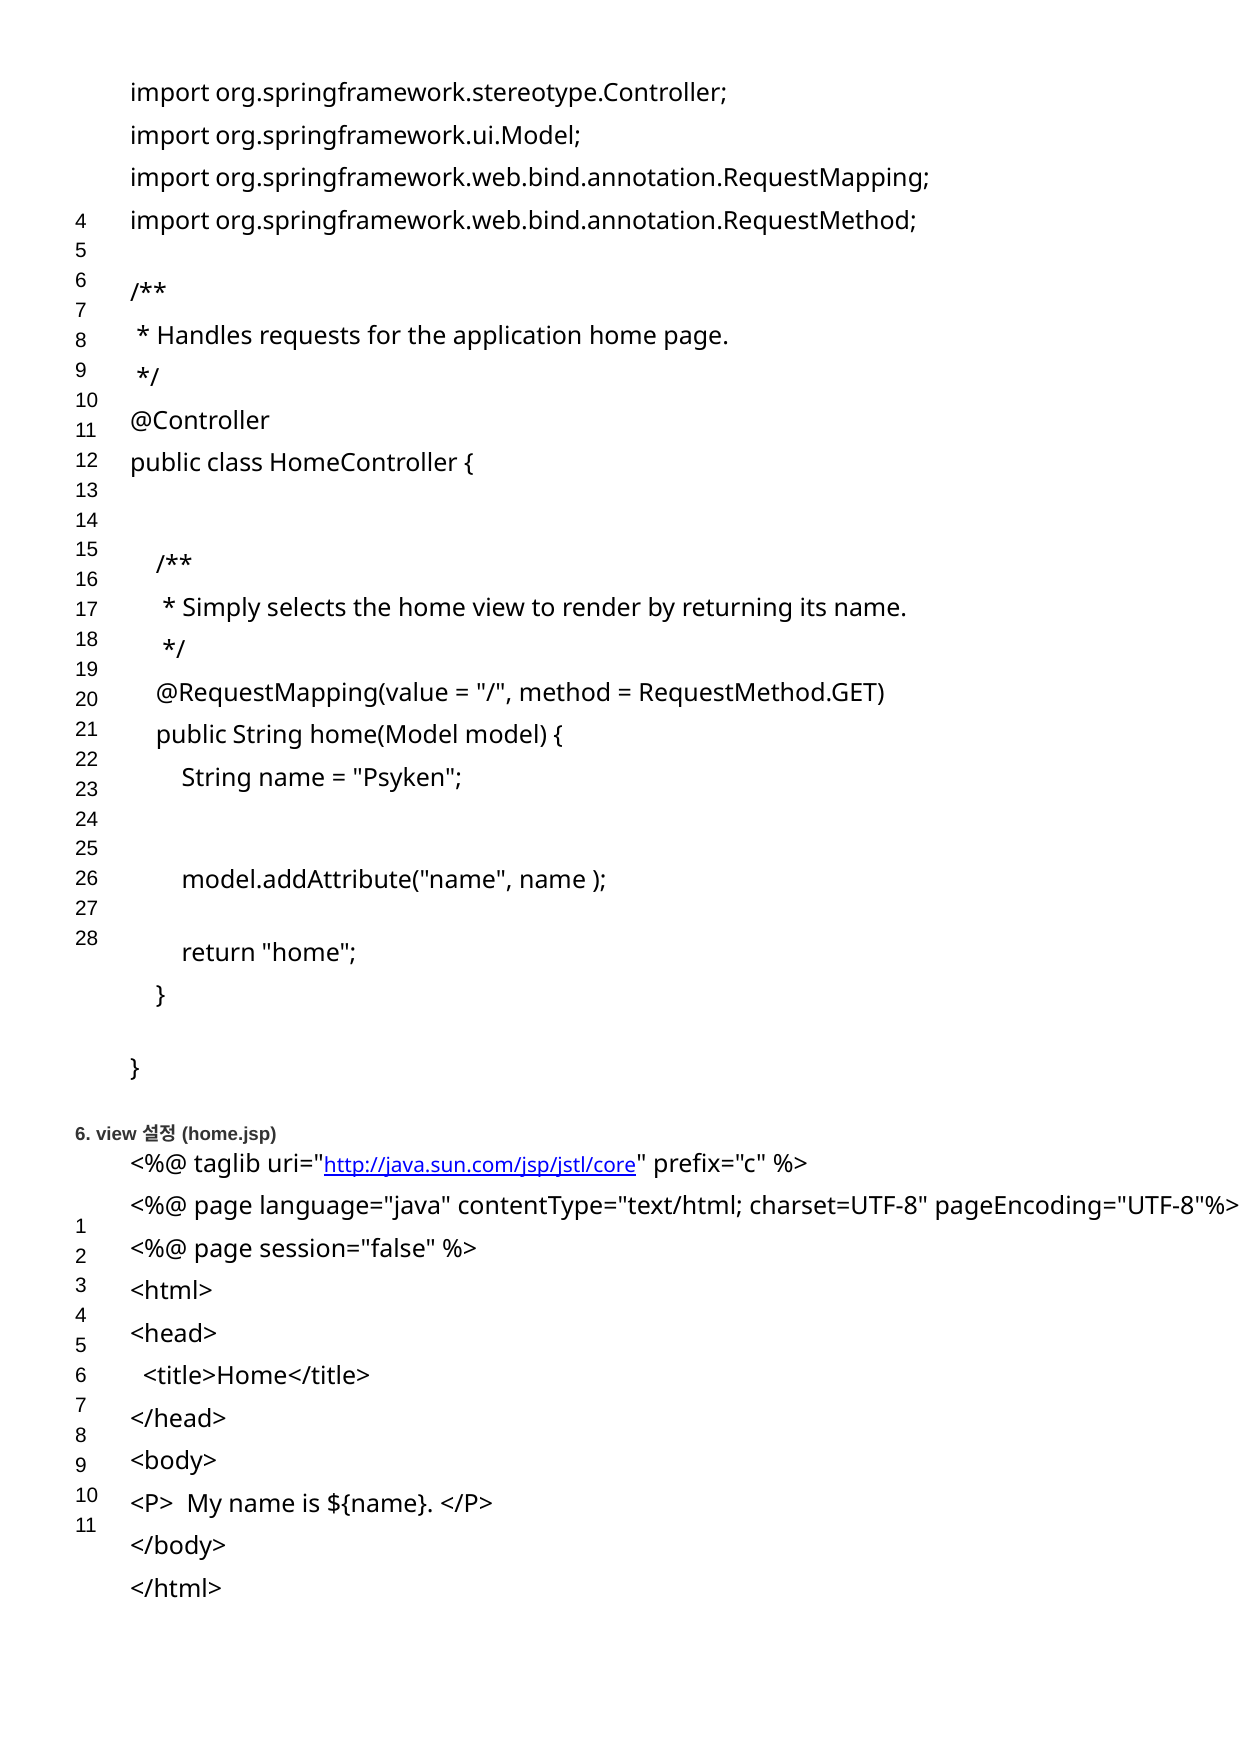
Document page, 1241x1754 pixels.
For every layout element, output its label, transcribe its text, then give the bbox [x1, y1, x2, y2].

text 6. view 설정 (home.jsp) [75, 1117, 1165, 1146]
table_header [75, 75, 130, 1089]
table_header 1 2 3 4 5 6 7 8 9 10 11 [75, 1146, 130, 1611]
table_header <%@ taglib uri="http://java.sun.com/jsp/jstl/core" prefix="c" %> <%@ page language="java" contentType="text/html; charset=UTF-8" pageEncoding="UTF-8"%> <%@ page session="false" %> <html> <head> <title>Home</title> </head> <body> <P> My name is ${name}. </P> </body> </html> [130, 1146, 1240, 1611]
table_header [130, 75, 1240, 1089]
